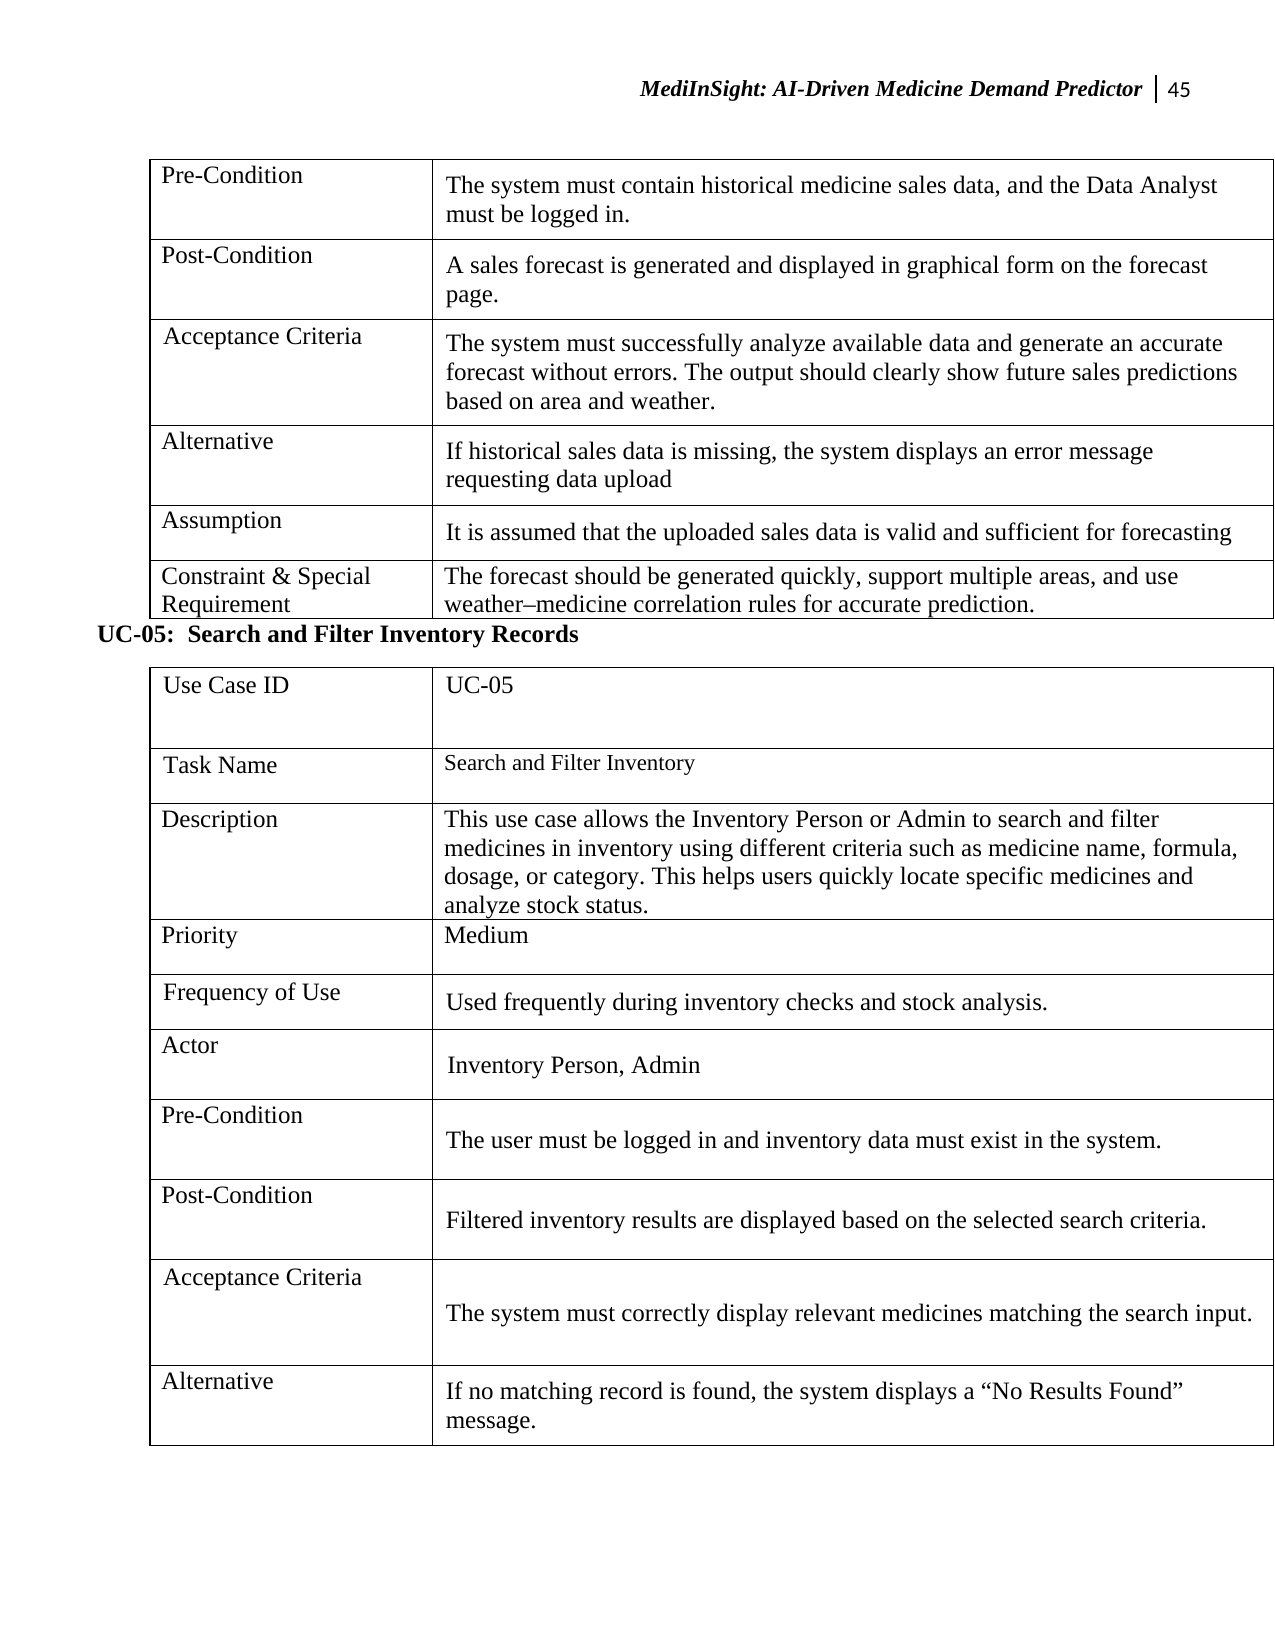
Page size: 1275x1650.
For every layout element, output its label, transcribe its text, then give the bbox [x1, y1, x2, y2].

table_cell Description [151, 804, 432, 919]
table_cell [433, 1100, 1273, 1179]
table_cell Priority [151, 920, 432, 974]
table_cell Pre-Condition [151, 160, 432, 239]
table_cell Medium [433, 920, 1273, 974]
table_cell [151, 749, 432, 803]
table_cell [151, 975, 432, 1029]
table_cell Constraint & Special Requirement [151, 561, 432, 618]
table_cell Alternative [151, 426, 432, 504]
table_cell The forecast should be generated quickly, support multiple areas, and use weather–medicine correlation rules for accurate prediction. [433, 561, 1273, 618]
table_cell [151, 1260, 432, 1365]
table_cell [433, 320, 1273, 425]
table_cell [433, 506, 1273, 560]
table_cell Post-Condition [151, 1180, 432, 1259]
table_cell Post-Condition [151, 240, 432, 319]
table_cell [433, 1030, 1273, 1099]
table_cell [433, 1180, 1273, 1259]
table_cell [433, 1366, 1273, 1445]
table_cell [433, 160, 1273, 239]
table_cell [433, 975, 1273, 1029]
table_header [151, 668, 432, 748]
table_cell [151, 320, 432, 425]
table_cell Search and Filter Inventory [433, 749, 1273, 803]
table_cell Assumption [151, 506, 432, 560]
table_header [433, 668, 1273, 748]
table_cell [433, 426, 1273, 504]
table_cell Actor [151, 1030, 432, 1099]
text UC-05: Search and Filter Inventory Records [84, 619, 1125, 648]
table_cell [433, 1260, 1273, 1365]
table_cell [433, 240, 1273, 319]
table_cell Pre-Condition [151, 1100, 432, 1179]
table_cell Alternative [151, 1366, 432, 1445]
table_cell This use case allows the Inventory Person or Admin to search and filter medicines in inventory using different criteria such as medicine name, formula, dosage, or category. This helps users quickly locate specific medicines and analyze stock status. [433, 804, 1273, 919]
